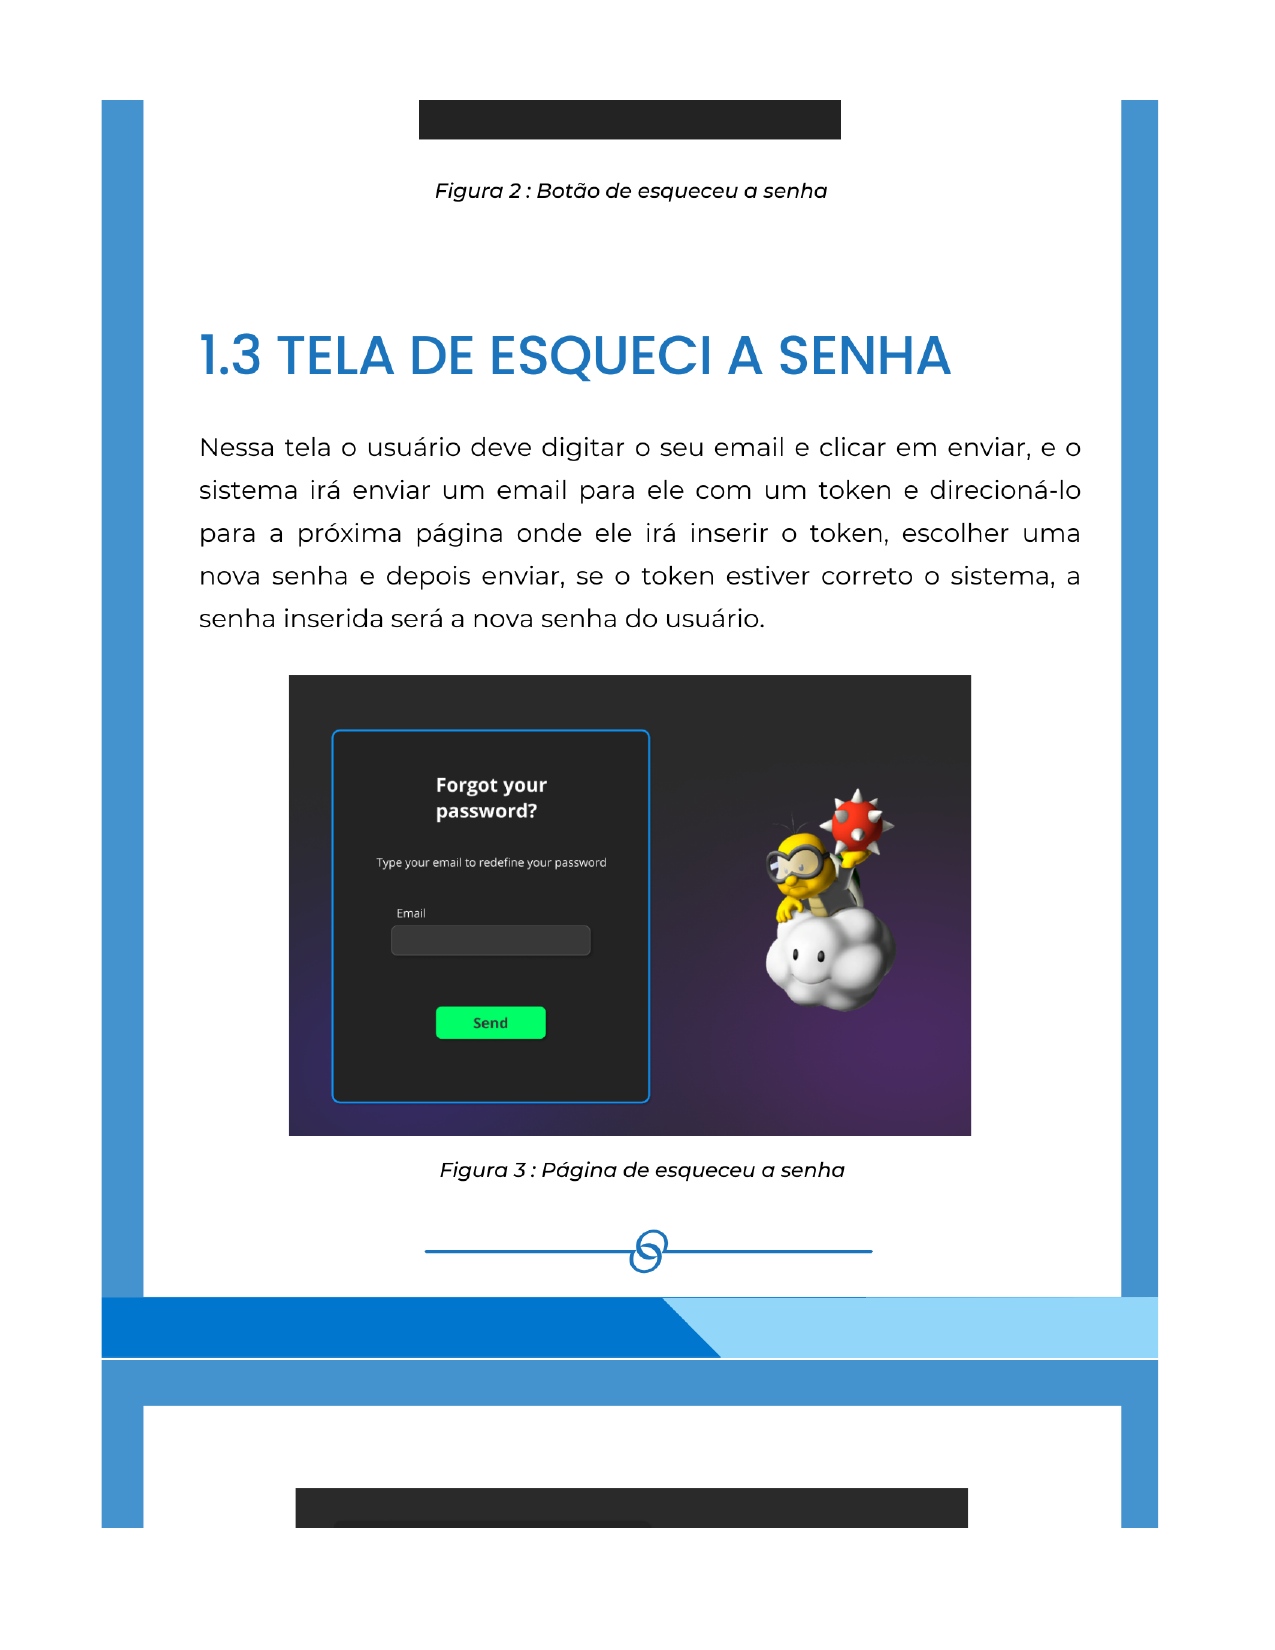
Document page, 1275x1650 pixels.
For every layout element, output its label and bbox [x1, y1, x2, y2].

picture [101, 100, 1159, 1528]
